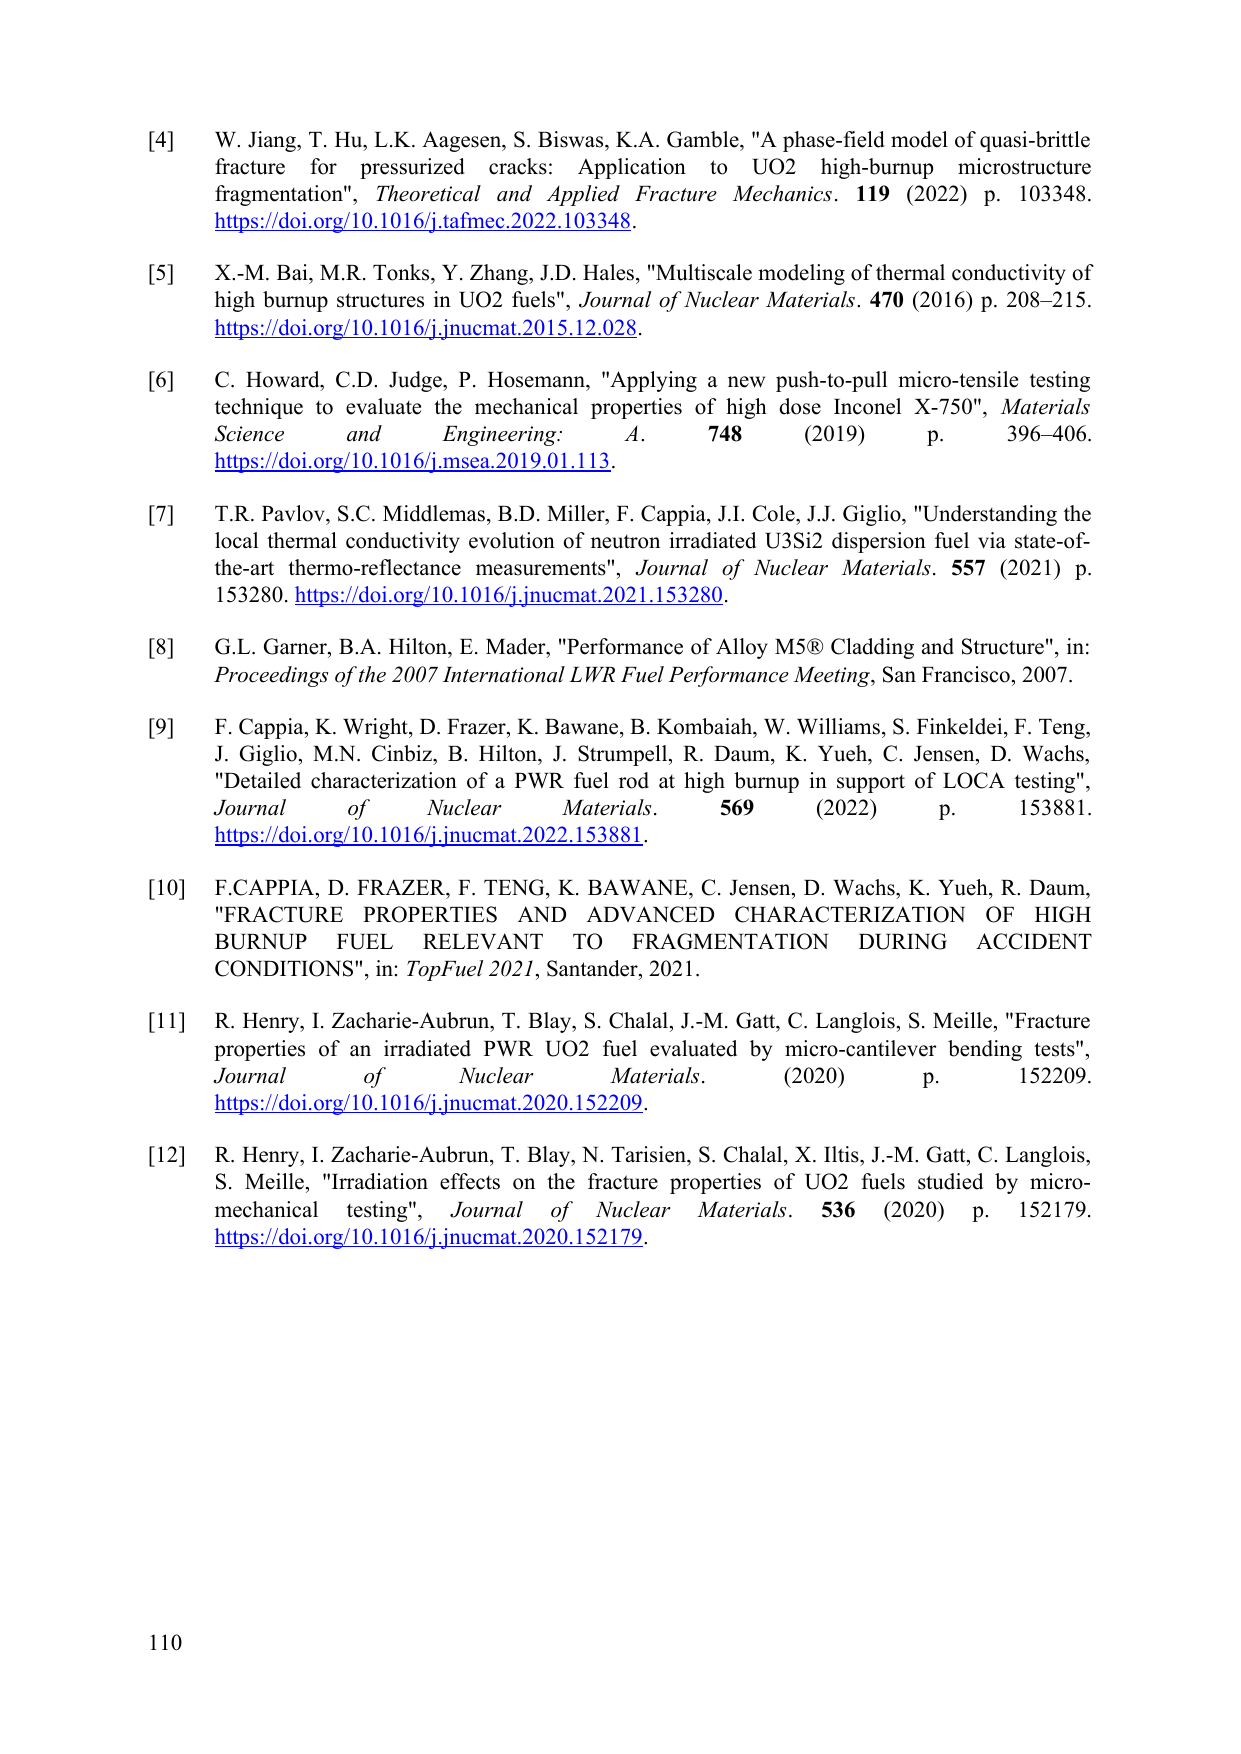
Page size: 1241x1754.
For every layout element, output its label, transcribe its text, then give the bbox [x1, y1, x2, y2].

text [5] X.-M. Bai, M.R. Tonks, Y. Zhang, J.D. Hales, "Multiscale modeling of thermal conductivity of high burnup structures in UO2 fuels", Journal of Nuclear Materials. 470 (2016) p. 208–215. https://doi.org/10.1016/j.jnucmat.2015.12.028. [148, 260, 1092, 340]
text [7] T.R. Pavlov, S.C. Middlemas, B.D. Miller, F. Cappia, J.I. Cole, J.J. Giglio, "Understanding the local thermal conductivity evolution of neutron irradiated U3Si2 dispersion fuel via state-of-the-art thermo-reflectance measurements", Journal of Nuclear Materials. 557 (2021) p. 153280. https://doi.org/10.1016/j.jnucmat.2021.153280. [148, 501, 1092, 608]
text [11] R. Henry, I. Zacharie-Aubrun, T. Blay, S. Chalal, J.-M. Gatt, C. Langlois, S. Meille, "Fracture properties of an irradiated PWR UO2 fuel evaluated by micro-cantilever bending tests", Journal of Nuclear Materials. (2020) p. 152209. https://doi.org/10.1016/j.jnucmat.2020.152209. [148, 1008, 1092, 1115]
text [6] C. Howard, C.D. Judge, P. Hosemann, "Applying a new push-to-pull micro-tensile testing technique to evaluate the mechanical properties of high dose Inconel X-750", Materials Science and Engineering: A. 748 (2019) p. 396–406. https://doi.org/10.1016/j.msea.2019.01.113. [148, 367, 1092, 474]
text [8] G.L. Garner, B.A. Hilton, E. Mader, "Performance of Alloy M5® Cladding and Structure", in: Proceedings of the 2007 International LWR Fuel Performance Meeting, San Francisco, 2007. [148, 634, 1092, 687]
text [9] F. Cappia, K. Wright, D. Frazer, K. Bawane, B. Kombaiah, W. Williams, S. Finkeldei, F. Teng, J. Giglio, M.N. Cinbiz, B. Hilton, J. Strumpell, R. Daum, K. Yueh, C. Jensen, D. Wachs, "Detailed characterization of a PWR fuel rod at high burnup in support of LOCA testing", Journal of Nuclear Materials. 569 (2022) p. 153881. https://doi.org/10.1016/j.jnucmat.2022.153881. [148, 714, 1092, 848]
text [10] F.CAPPIA, D. FRAZER, F. TENG, K. BAWANE, C. Jensen, D. Wachs, K. Yueh, R. Daum, "FRACTURE PROPERTIES AND ADVANCED CHARACTERIZATION OF HIGH BURNUP FUEL RELEVANT TO FRAGMENTATION DURING ACCIDENT CONDITIONS", in: TopFuel 2021, Santander, 2021. [148, 875, 1092, 982]
text [12] R. Henry, I. Zacharie-Aubrun, T. Blay, N. Tarisien, S. Chalal, X. Iltis, J.-M. Gatt, C. Langlois, S. Meille, "Irradiation effects on the fracture properties of UO2 fuels studied by micro-mechanical testing", Journal of Nuclear Materials. 536 (2020) p. 152179. https://doi.org/10.1016/j.jnucmat.2020.152179. [148, 1142, 1092, 1249]
text [4] W. Jiang, T. Hu, L.K. Aagesen, S. Biswas, K.A. Gamble, "A phase-field model of quasi-brittle fracture for pressurized cracks: Application to UO2 high-burnup microstructure fragmentation", Theoretical and Applied Fracture Mechanics. 119 (2022) p. 103348. https://doi.org/10.1016/j.tafmec.2022.103348. [148, 127, 1092, 233]
